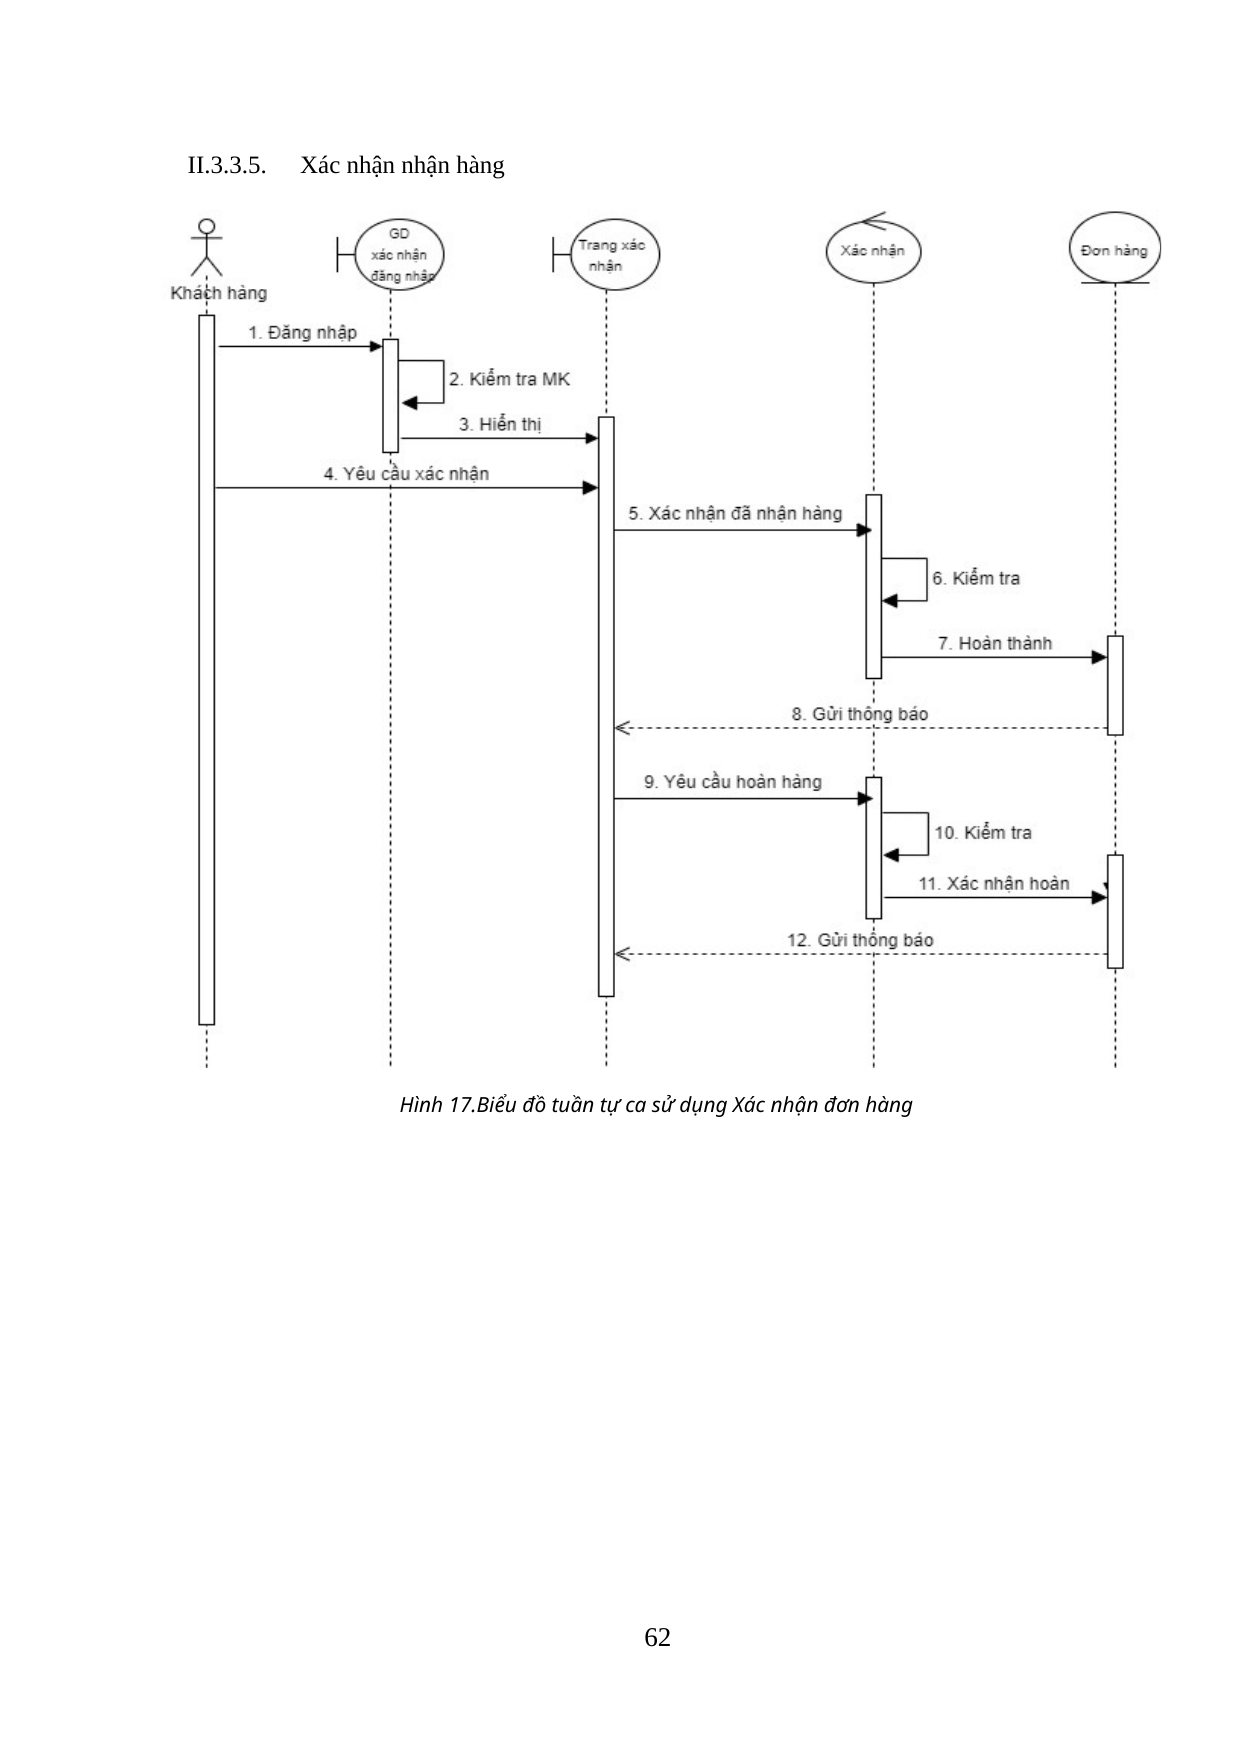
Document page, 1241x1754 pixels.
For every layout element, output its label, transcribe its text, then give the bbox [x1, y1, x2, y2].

picture [150, 199, 1162, 1068]
list Xác nhận nhận hàng [187, 150, 1090, 179]
text Hình 17.Biểu đồ tuần tự ca sử dụng Xác nhận đơn hàng [150, 1090, 1090, 1118]
